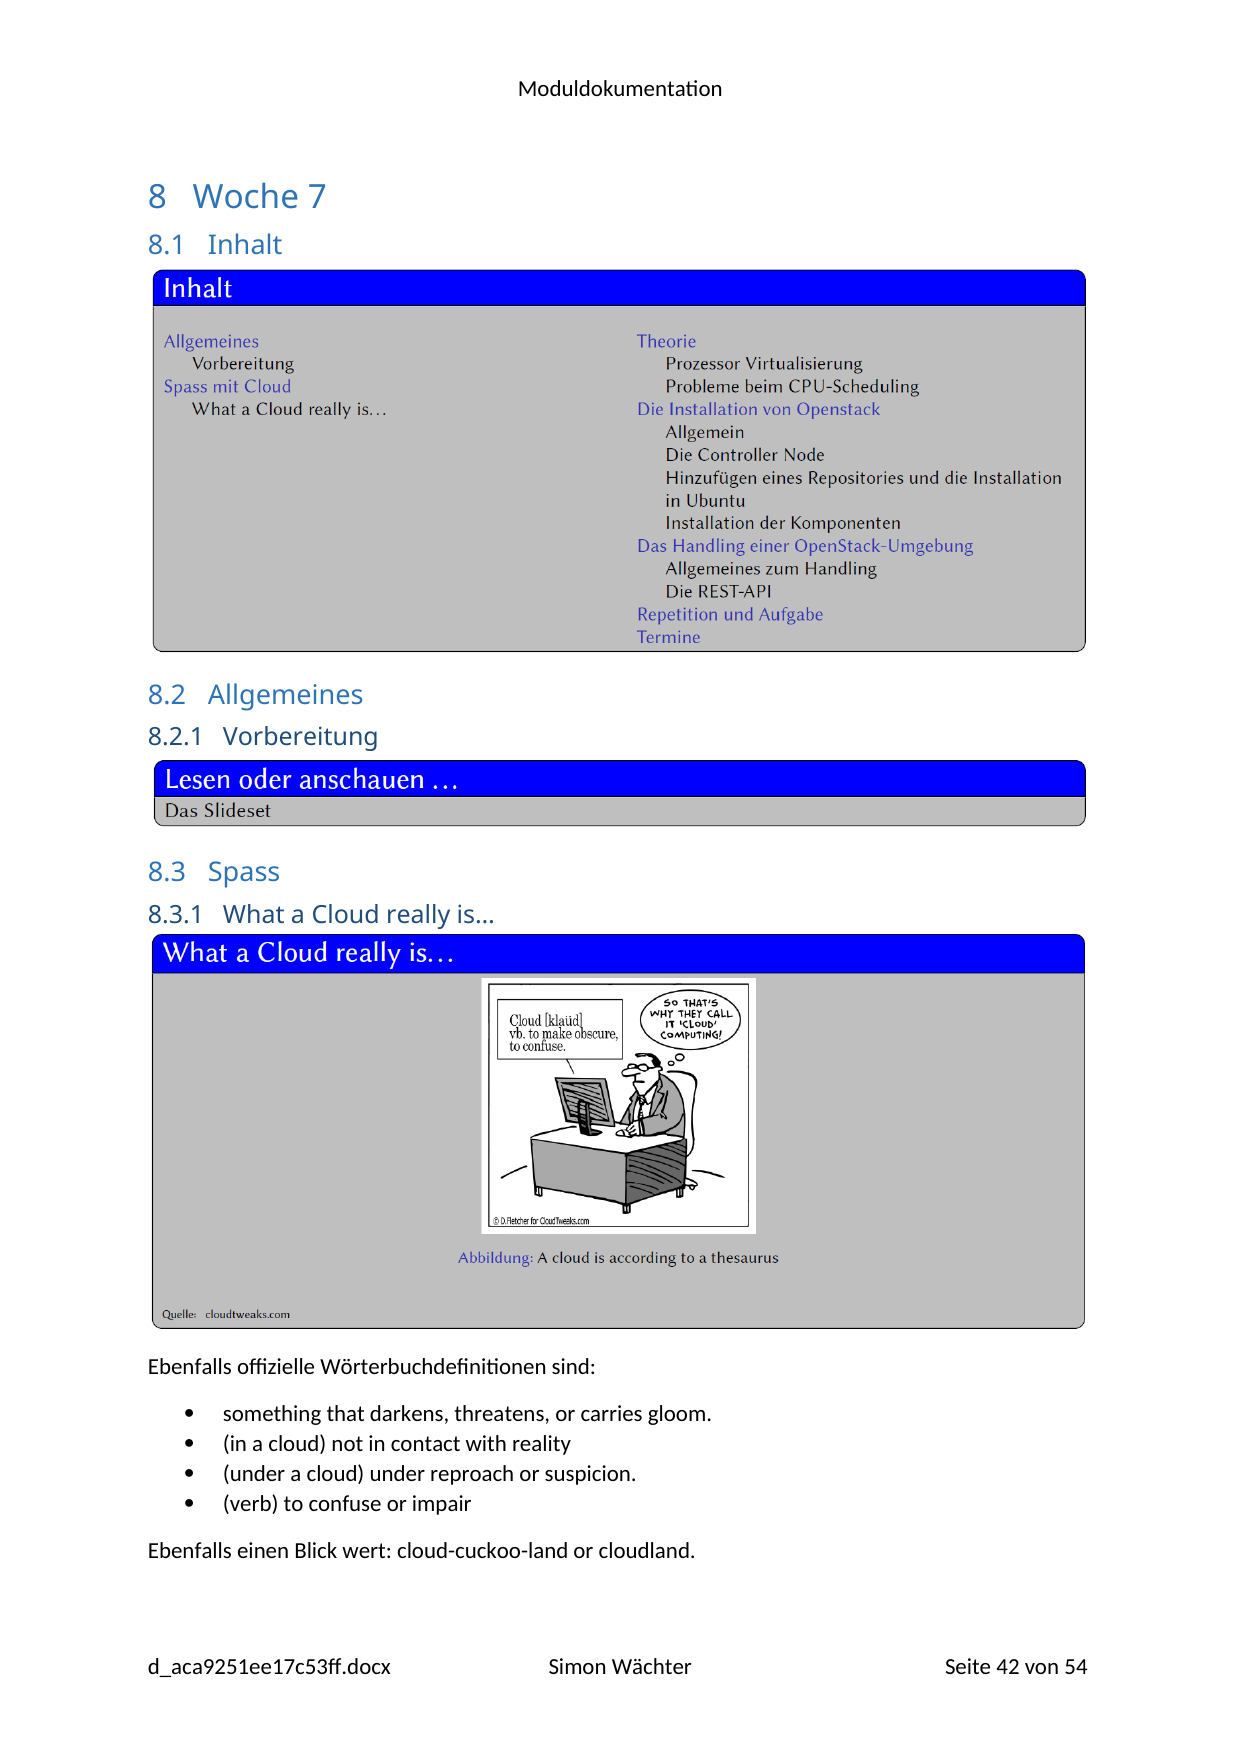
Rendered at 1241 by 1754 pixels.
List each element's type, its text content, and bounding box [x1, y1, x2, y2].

subtitle What a Cloud really is… [148, 896, 1093, 930]
list (under a cloud) under reproach or suspicion. [185, 1459, 1093, 1487]
list (verb) to confuse or impair [185, 1489, 1093, 1517]
picture [147, 933, 1093, 1334]
picture [147, 755, 1093, 834]
subtitle Vorbereitung [148, 719, 1093, 753]
picture [147, 265, 1093, 657]
subtitle Inhalt [148, 226, 1093, 263]
subtitle Allgemeines [148, 675, 1093, 712]
list (in a cloud) not in contact with reality [185, 1429, 1093, 1457]
subtitle Woche 7 [148, 173, 1093, 218]
text Ebenfalls offizielle Wörterbuchdefinitionen sind: [148, 1352, 1093, 1380]
list something that darkens, threatens, or carries gloom. [185, 1399, 1093, 1427]
text Ebenfalls einen Blick wert: cloud-cuckoo-land or cloudland. [148, 1536, 1093, 1564]
subtitle Spass [148, 852, 1093, 889]
